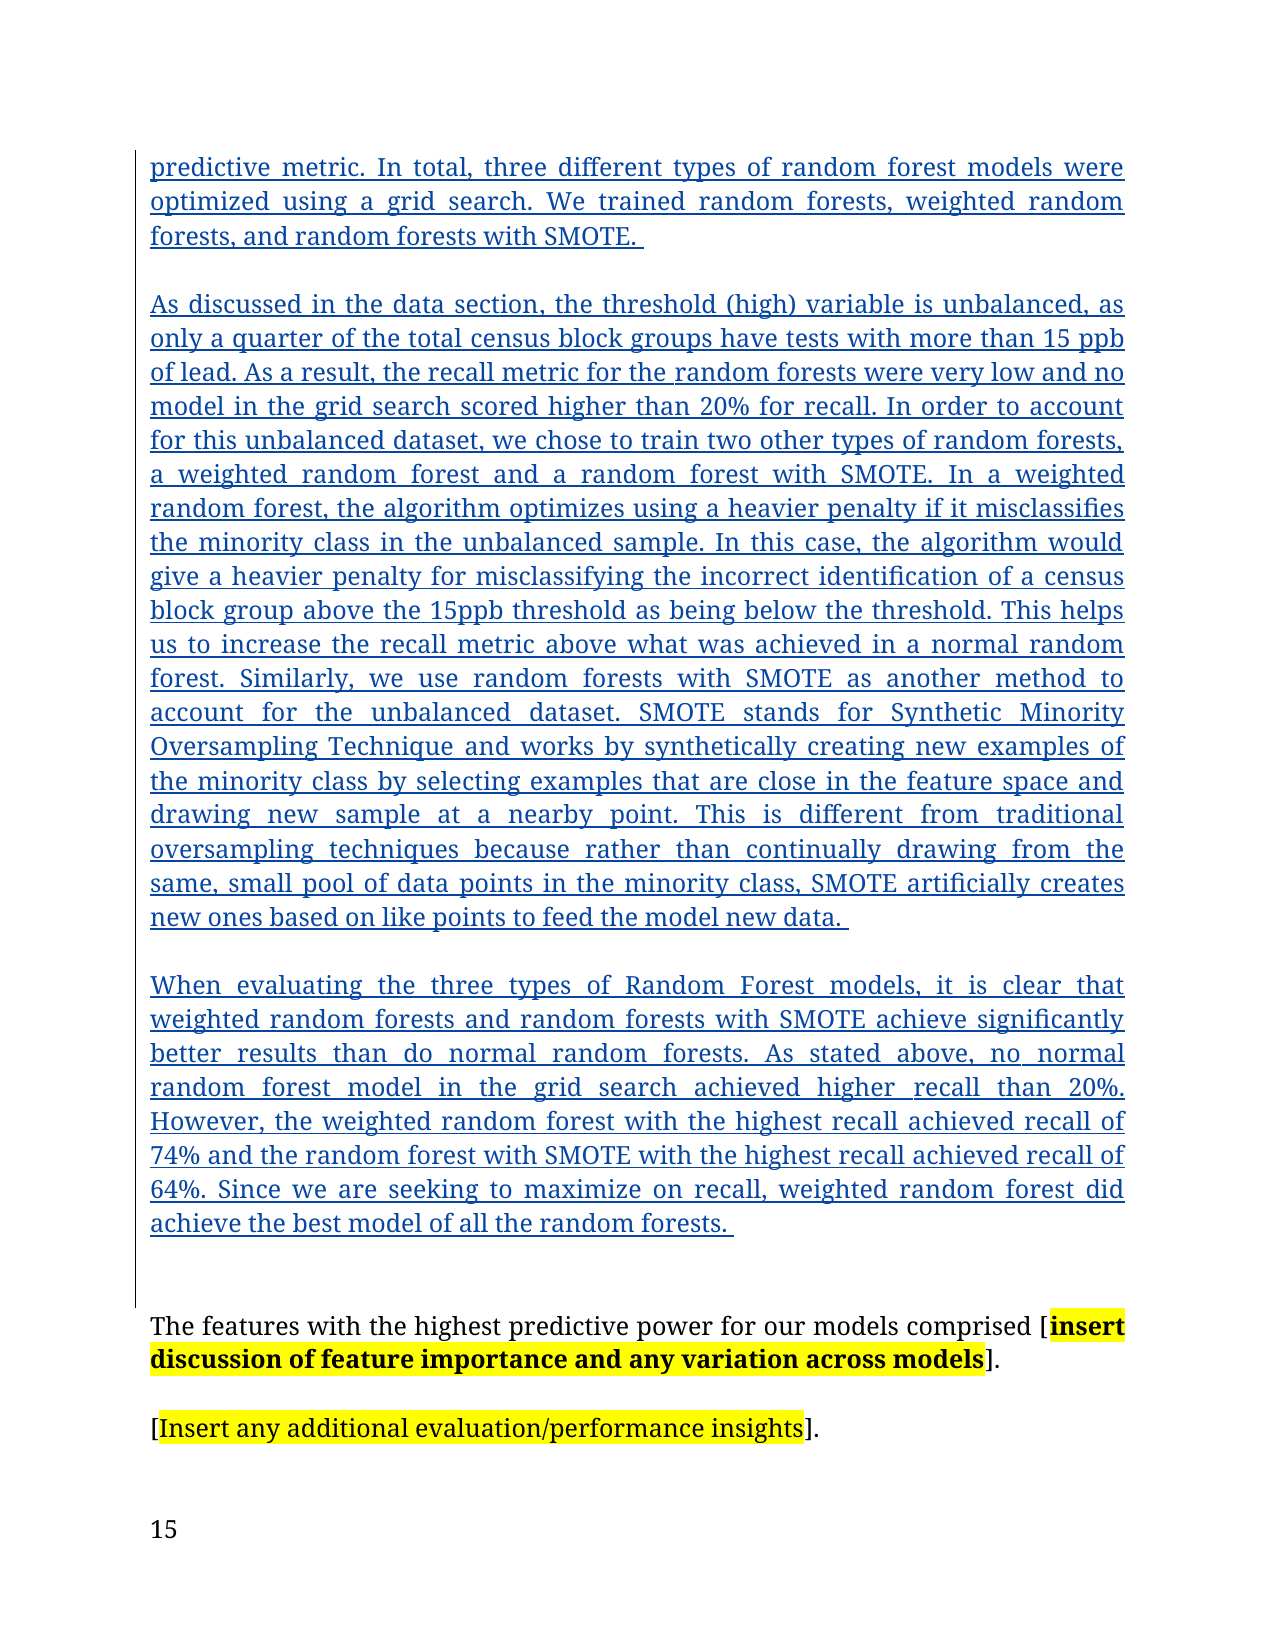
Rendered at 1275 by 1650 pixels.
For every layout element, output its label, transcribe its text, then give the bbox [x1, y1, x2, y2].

text [Insert any additional evaluation/performance insights]. [804, 1410, 1125, 1444]
text The features with the highest predictive power for our models comprised [insert discussion of feature importance and any variation across models]. [150, 1308, 1125, 1376]
